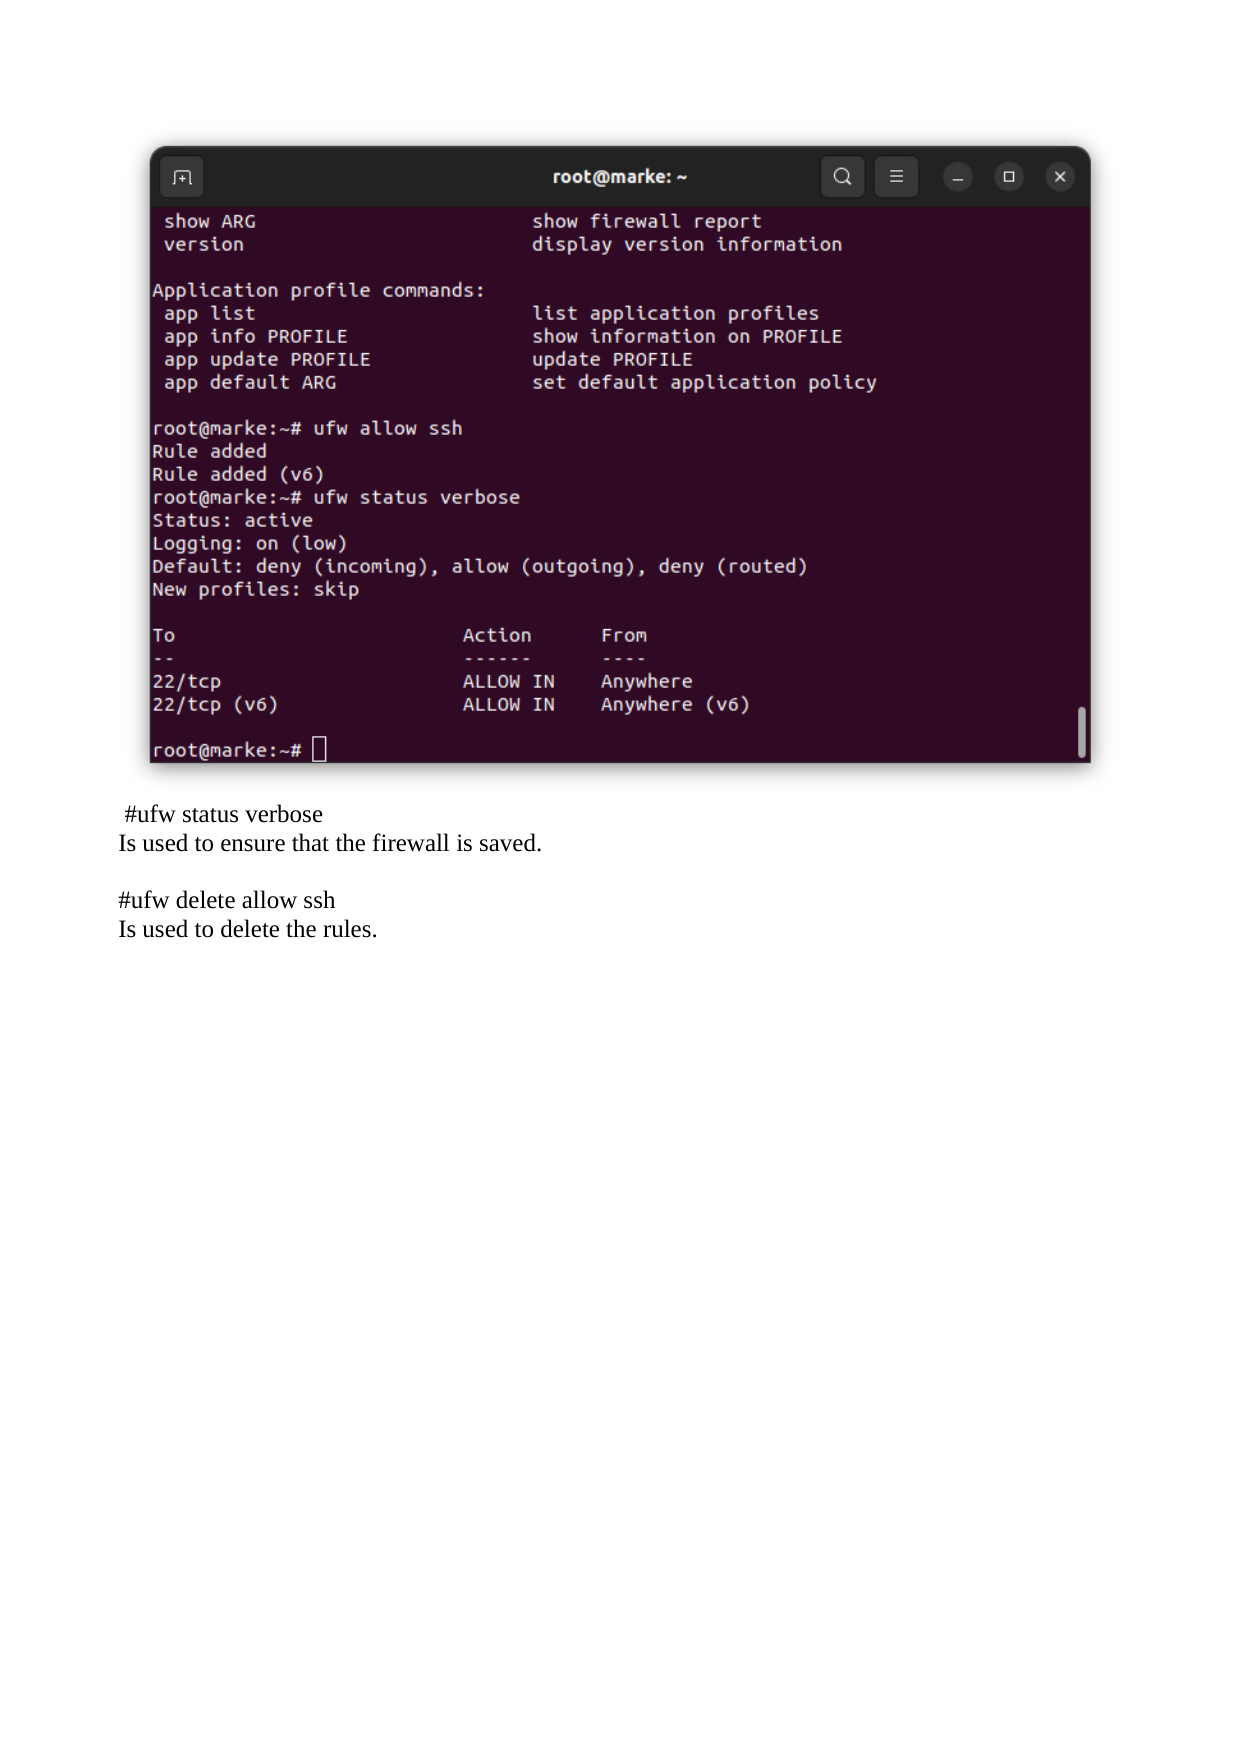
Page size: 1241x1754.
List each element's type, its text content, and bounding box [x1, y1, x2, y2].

picture [118, 118, 1123, 799]
text #ufw delete allow ssh [118, 885, 1122, 914]
text Is used to delete the rules. [118, 914, 1122, 943]
text #ufw status verbose [118, 799, 1122, 828]
text Is used to ensure that the firewall is saved. [118, 828, 1122, 856]
